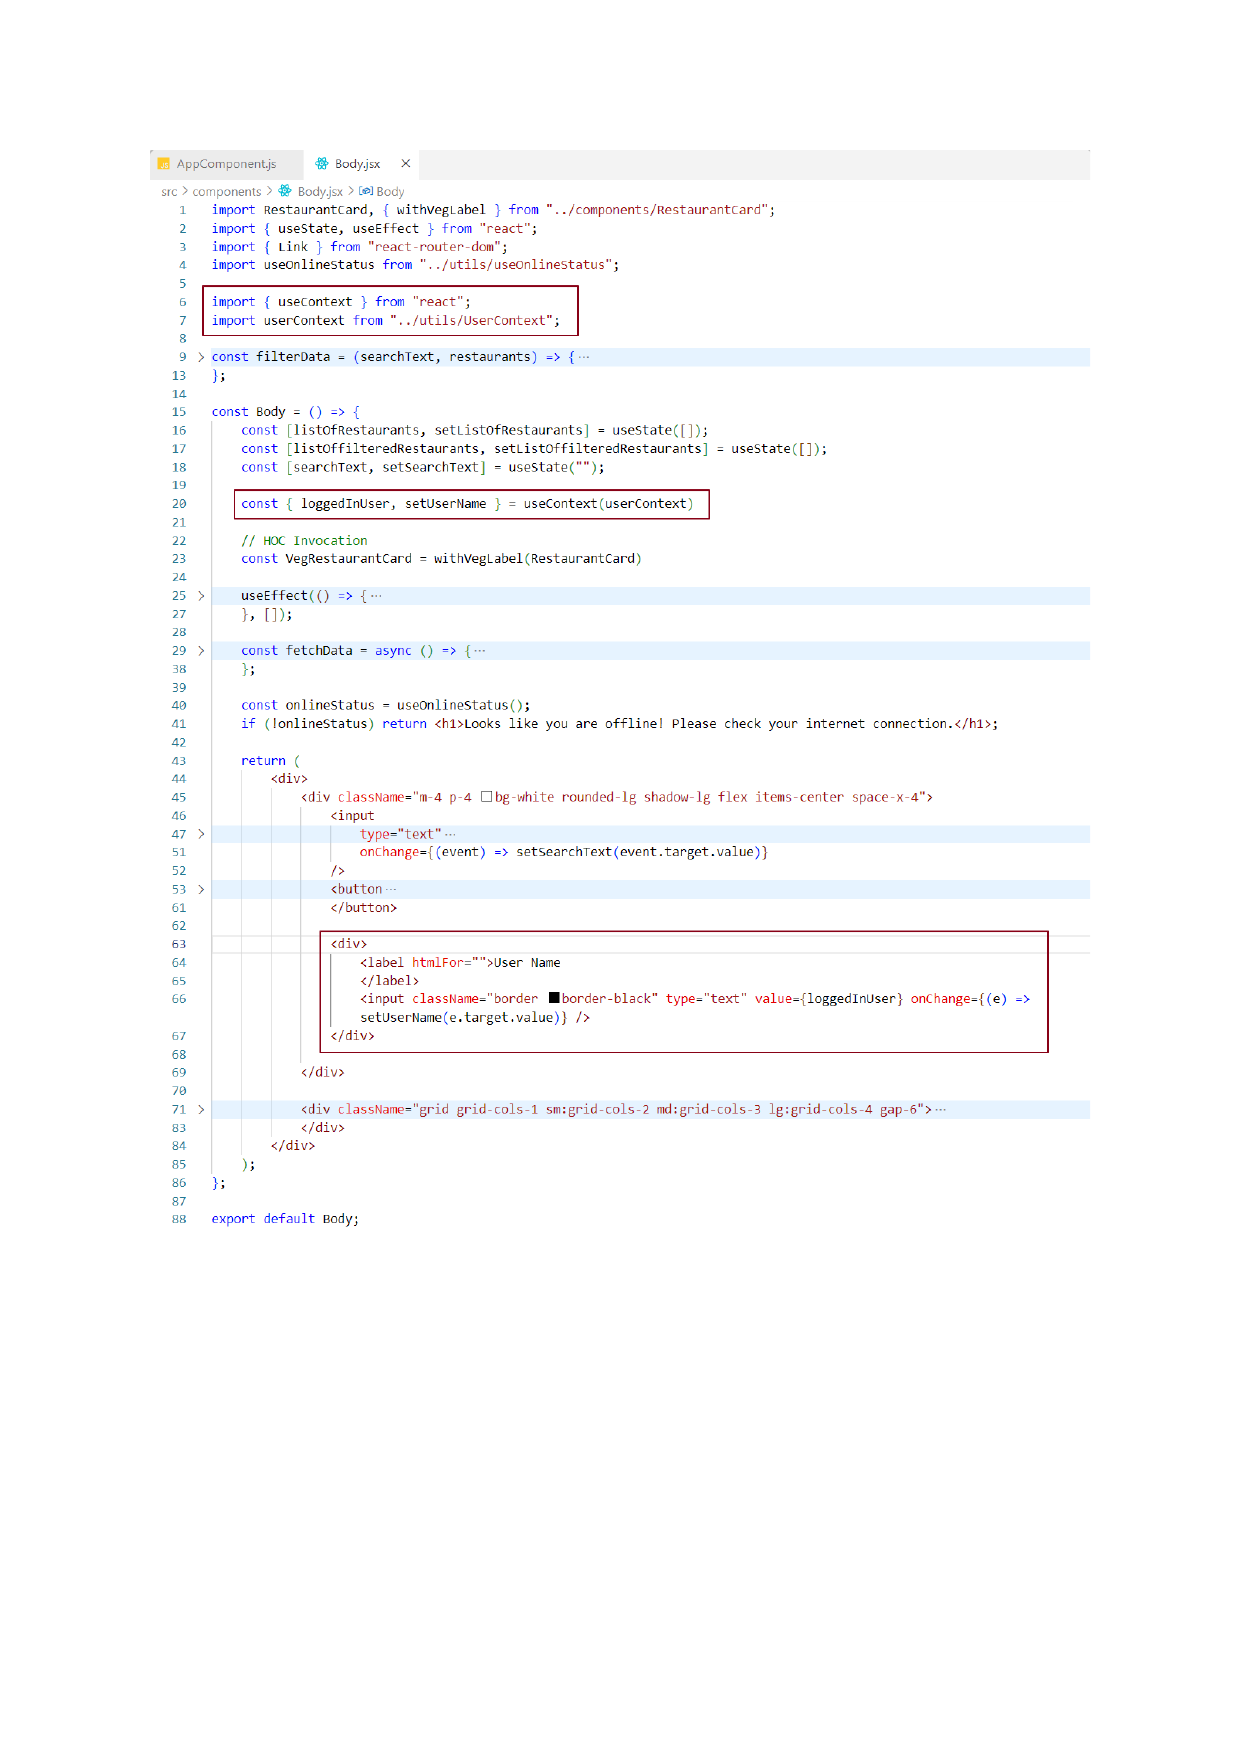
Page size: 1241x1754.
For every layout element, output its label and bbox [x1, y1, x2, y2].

picture [150, 150, 1091, 1243]
